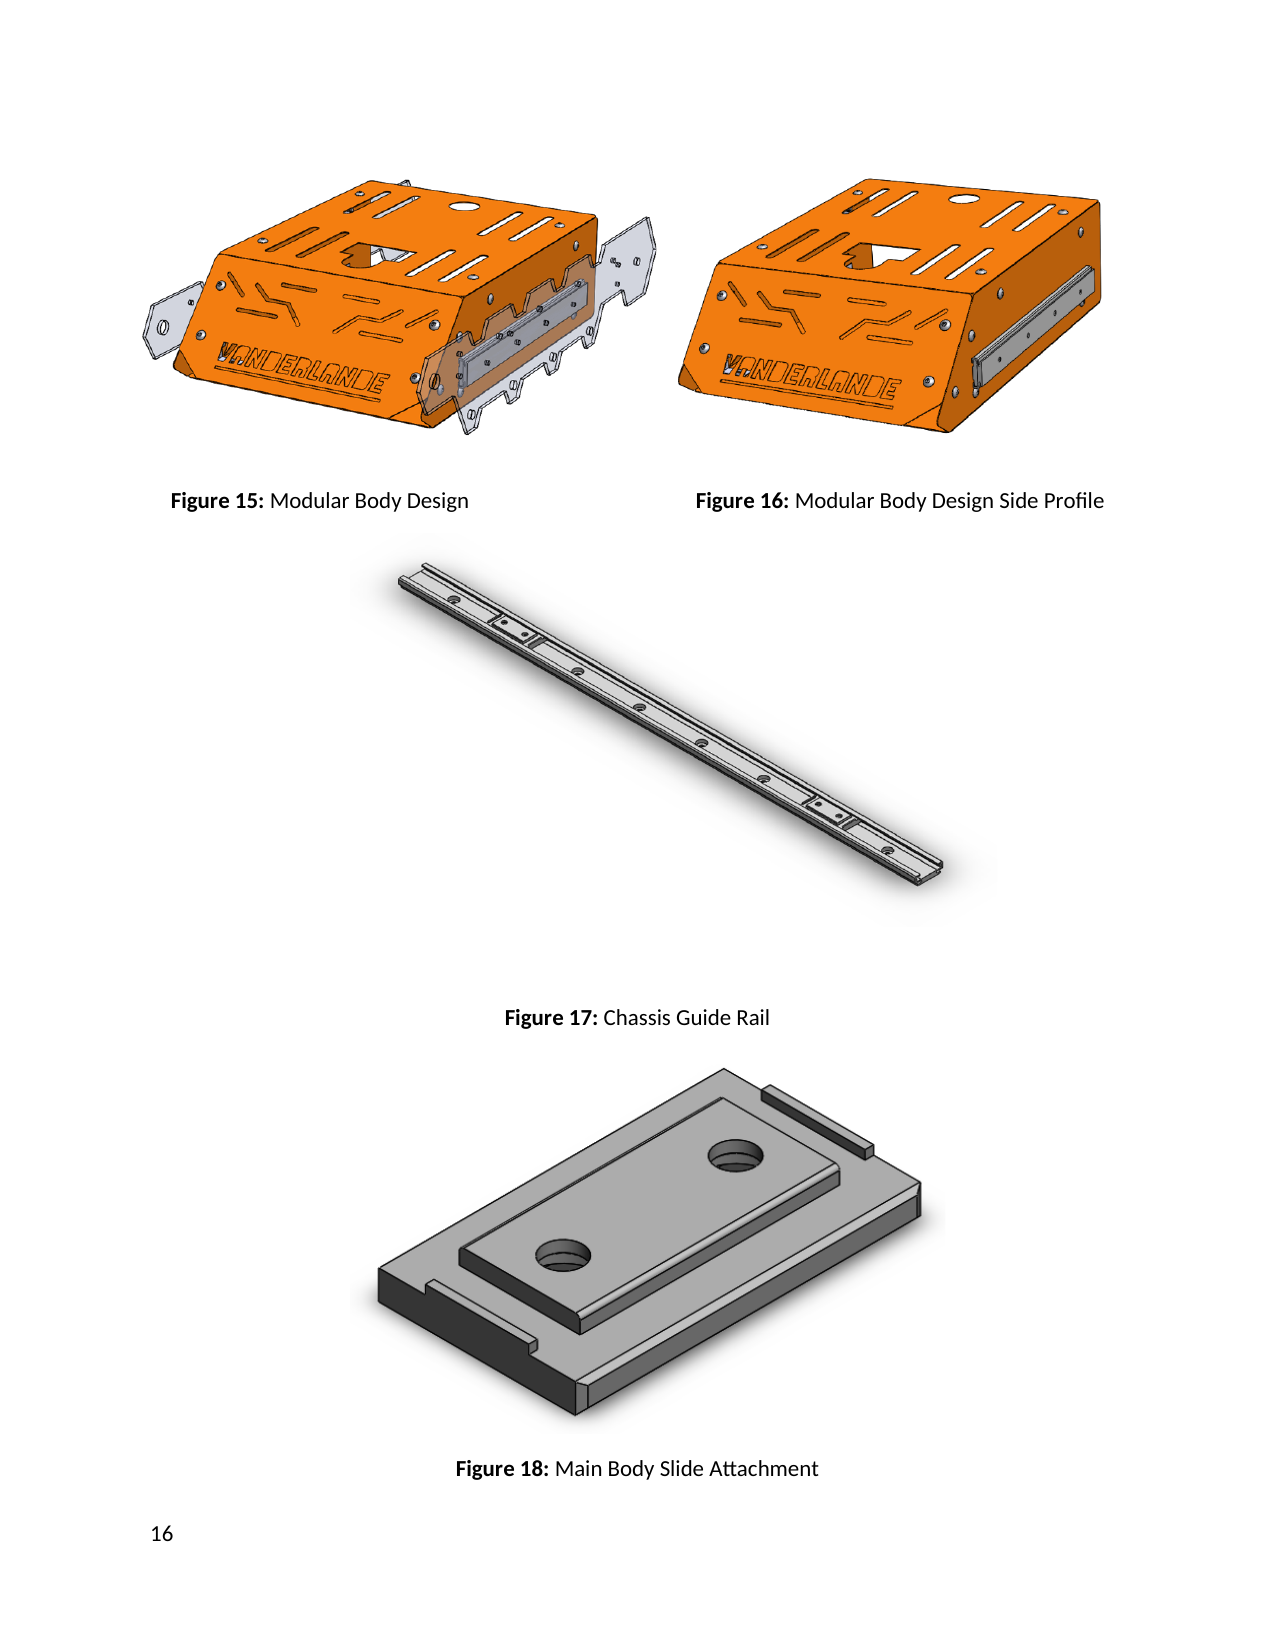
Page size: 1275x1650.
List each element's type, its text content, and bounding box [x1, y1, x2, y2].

picture [132, 173, 1116, 441]
picture [350, 533, 998, 927]
text Figure 17: Chassis Guide Rail [150, 1003, 1125, 1031]
picture [350, 1049, 946, 1434]
